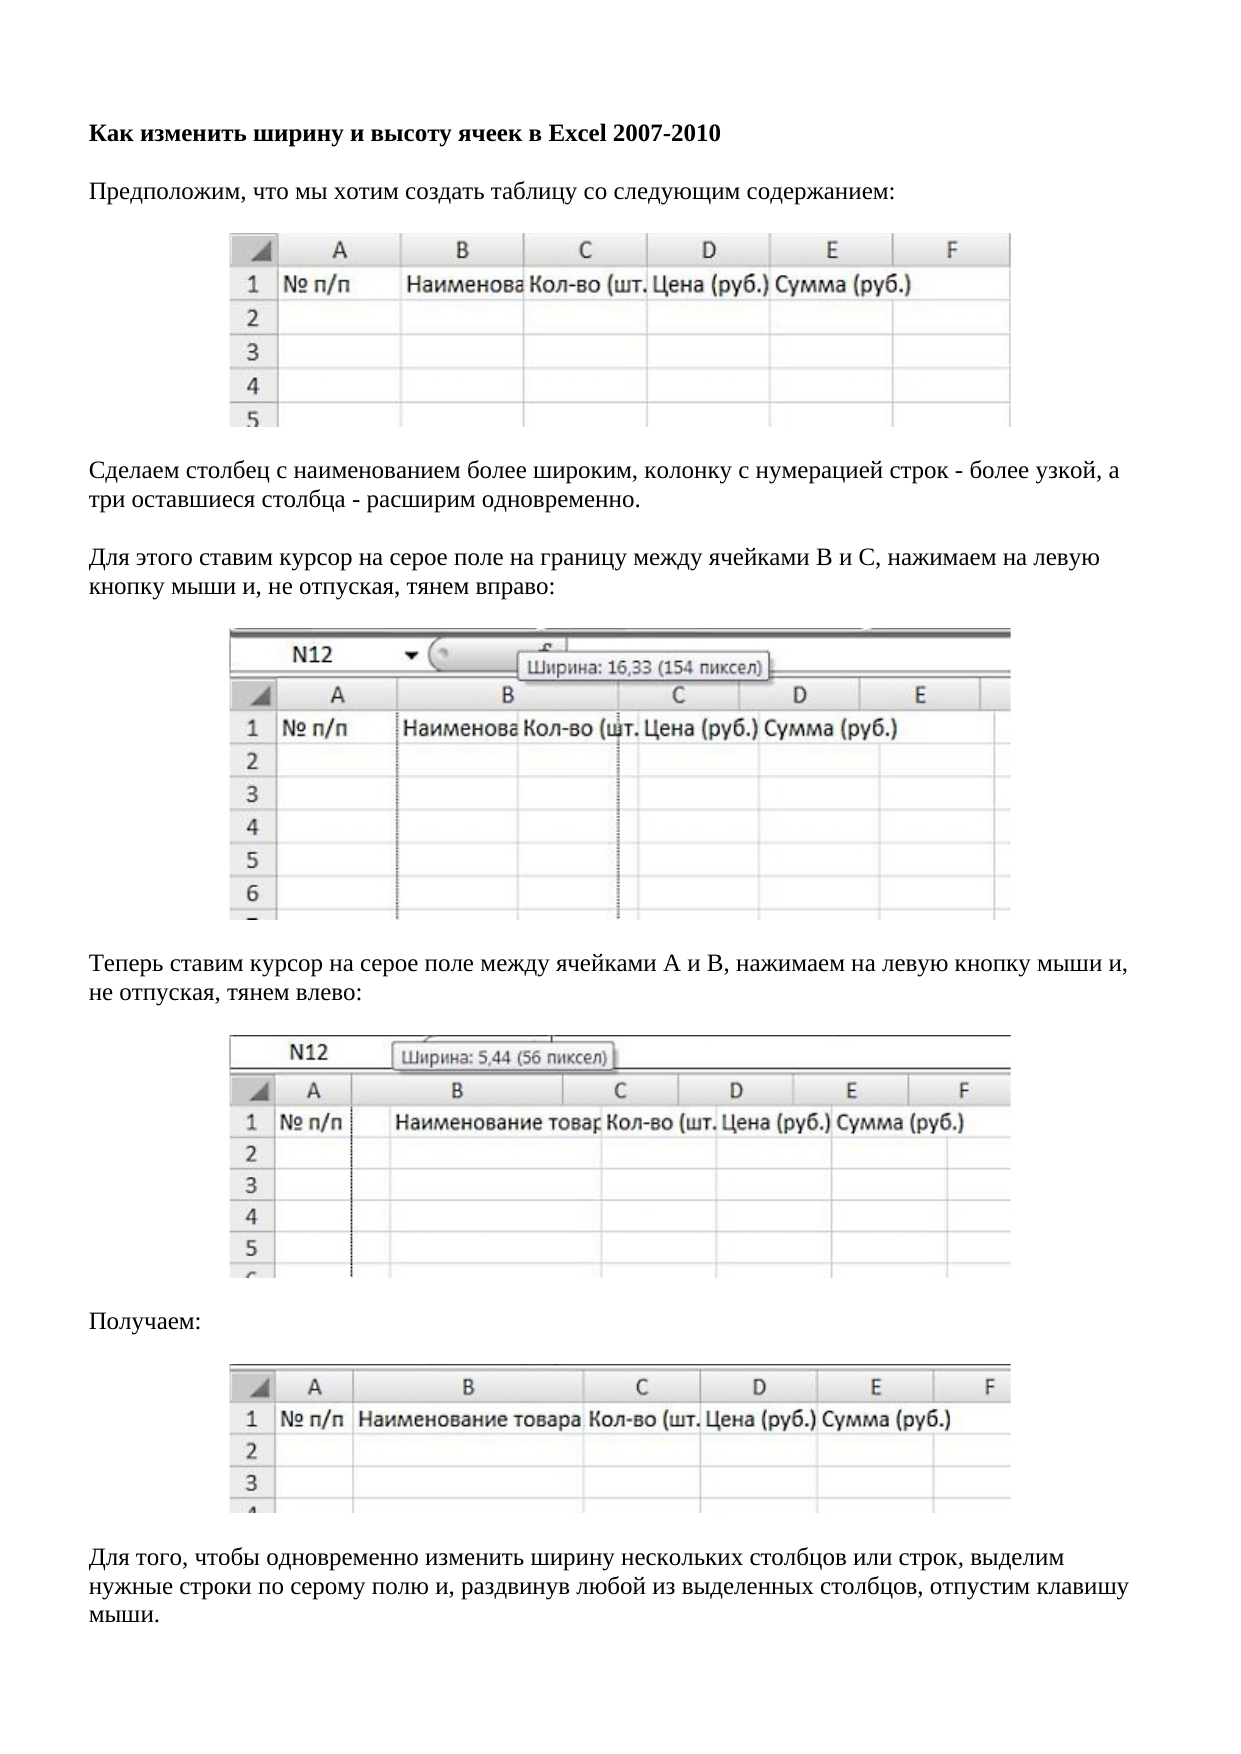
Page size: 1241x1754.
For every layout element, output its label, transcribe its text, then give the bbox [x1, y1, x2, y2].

text Получаем: [88, 1306, 1152, 1335]
picture [229, 628, 1011, 920]
text Сделаем столбец с наименованием более широким, колонку с нумерацией строк - более узкой, а три оставшиеся столбца - расширим одновременно. [88, 455, 1152, 513]
picture [229, 233, 1011, 427]
text Для этого ставим курсор на серое поле на границу между ячейками B и C, нажимаем на левую кнопку мыши и, не отпуская, тянем вправо: [88, 542, 1152, 599]
text Теперь ставим курсор на серое поле между ячейками А и В, нажимаем на левую кнопку мыши и, не отпуская, тянем влево: [88, 948, 1152, 1006]
picture [229, 1035, 1011, 1278]
text Предположим, что мы хотим создать таблицу со следующим содержанием: [88, 176, 1152, 205]
text Для того, чтобы одновременно изменить ширину нескольких столбцов или строк, выделим нужные строки по серому полю и, раздвинув любой из выделенных столбцов, отпустим клавишу мыши. [88, 1542, 1152, 1628]
text Как изменить ширину и высоту ячеек в Excel 2007-2010 [88, 118, 1152, 147]
picture [229, 1364, 1011, 1513]
